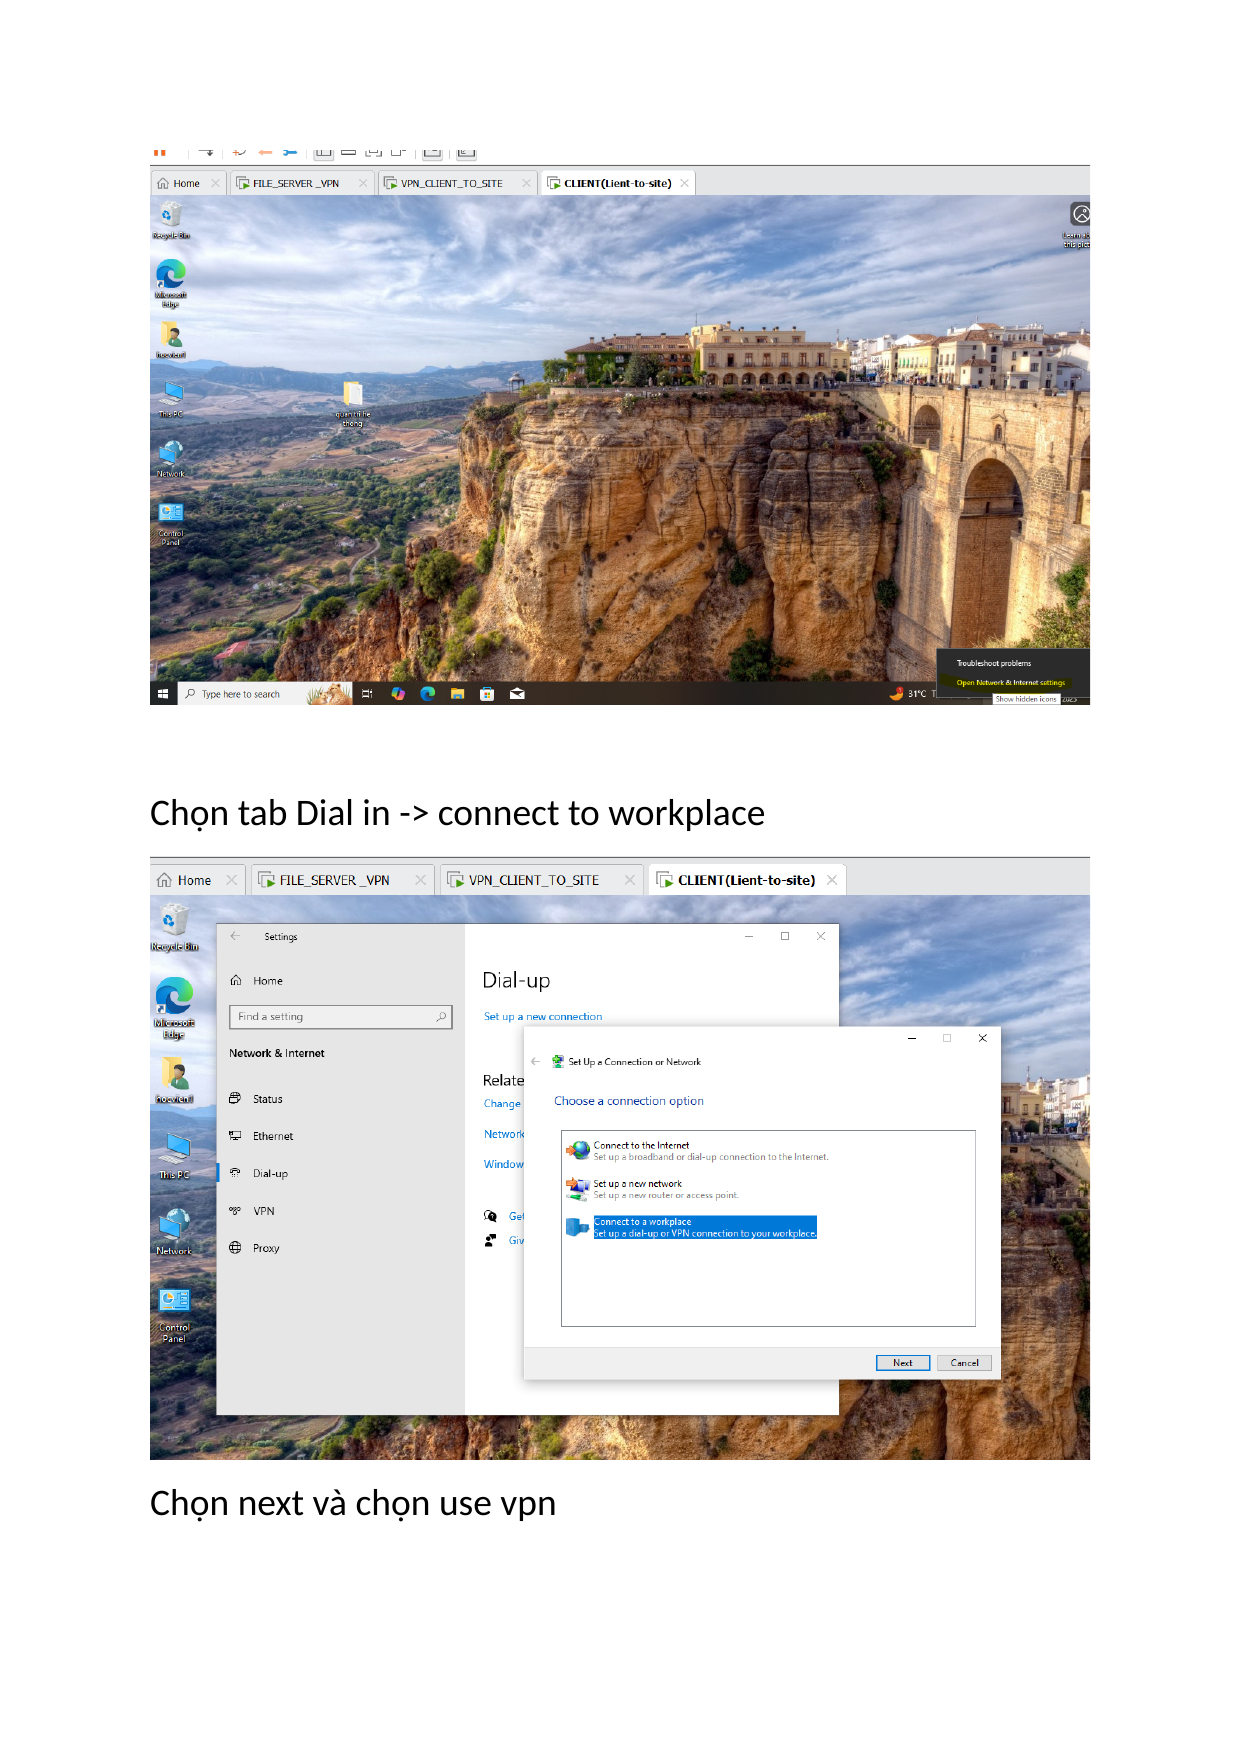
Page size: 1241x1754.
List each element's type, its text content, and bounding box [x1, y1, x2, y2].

text Chọn next và chọn use vpn [150, 1479, 1090, 1524]
picture [150, 855, 1091, 1460]
picture [150, 150, 1091, 705]
text Chọn tab Dial in -> connect to workplace [150, 789, 1090, 835]
